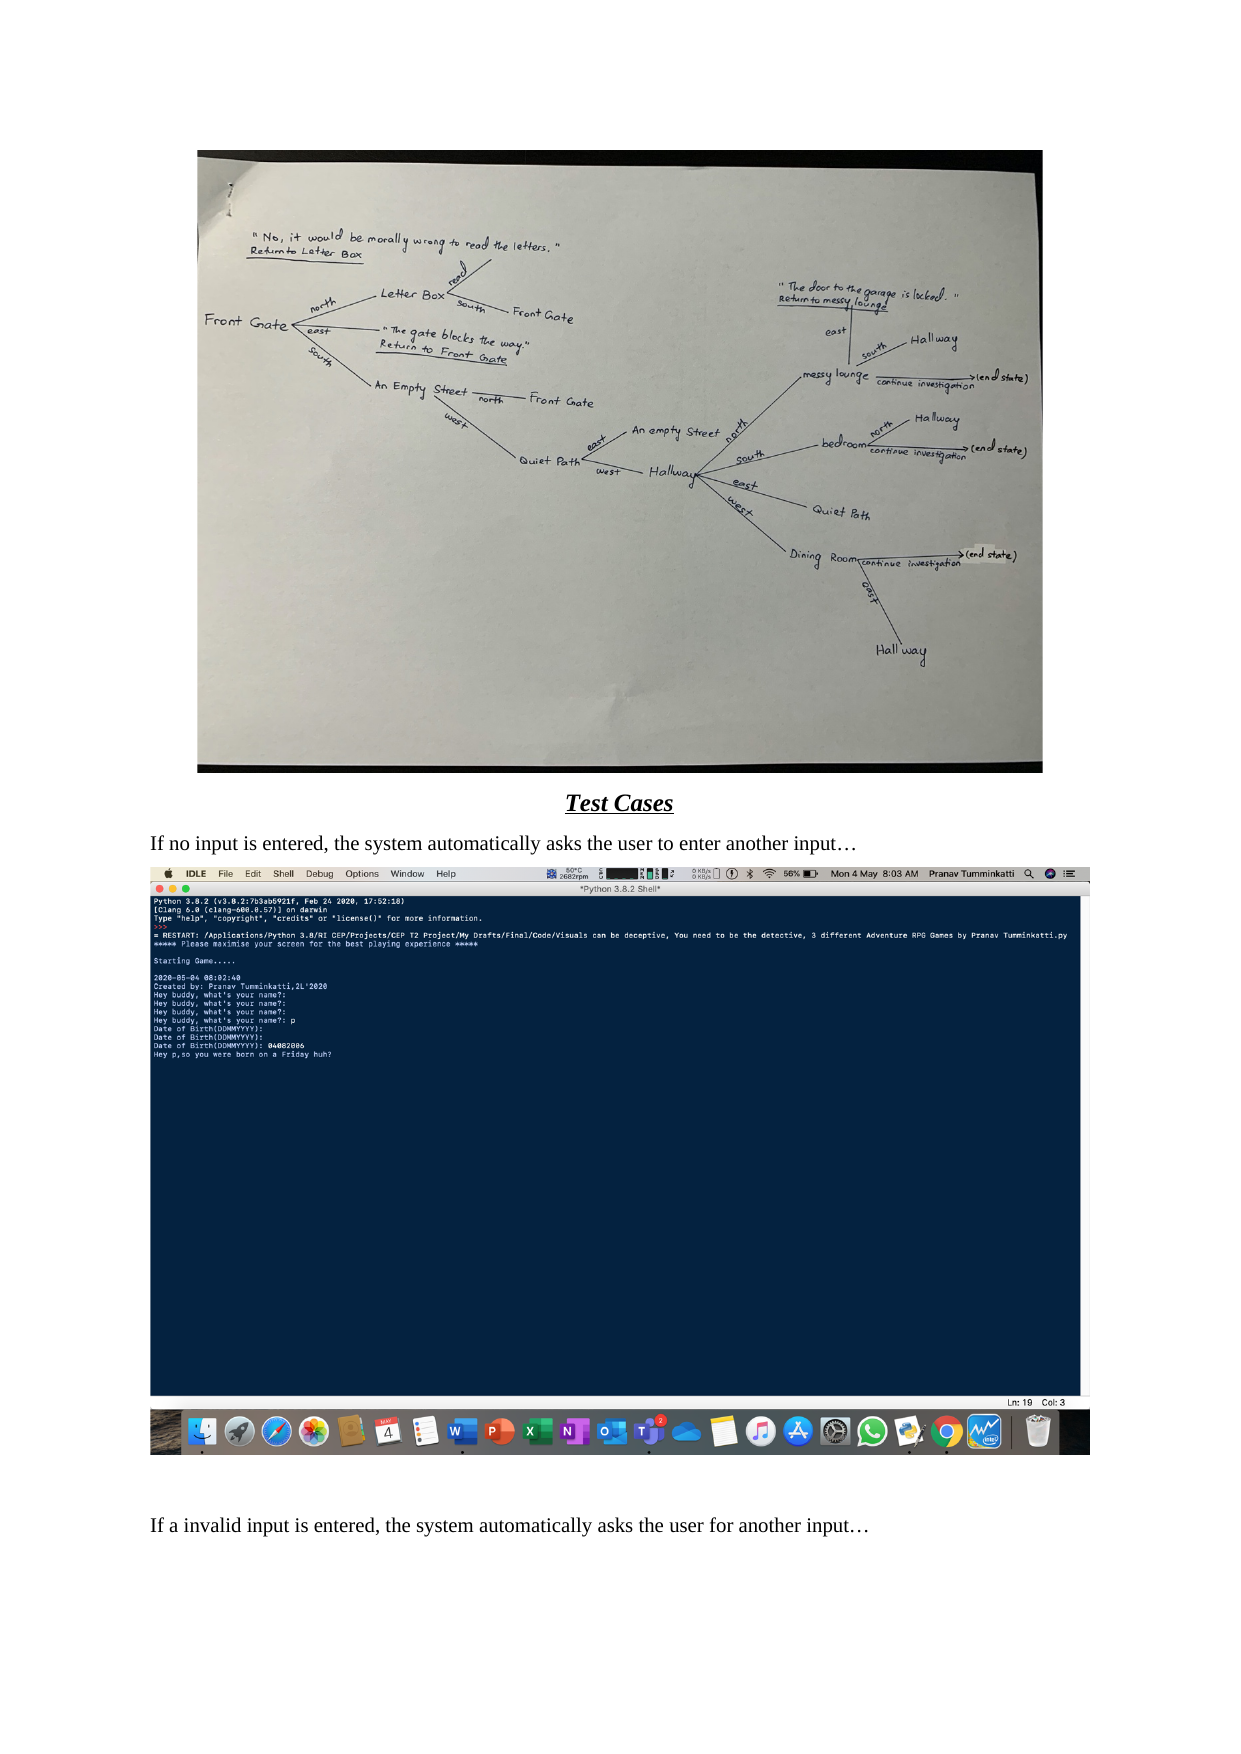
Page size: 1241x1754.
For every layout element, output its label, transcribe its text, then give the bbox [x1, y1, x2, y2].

picture [197, 150, 1043, 773]
text If no input is entered, the system automatically asks the user to enter another input… [150, 831, 1090, 855]
picture [150, 867, 1090, 1455]
text If a invalid input is entered, the system automatically asks the user for another input… [150, 1513, 1090, 1537]
text Test Cases [150, 788, 1090, 817]
